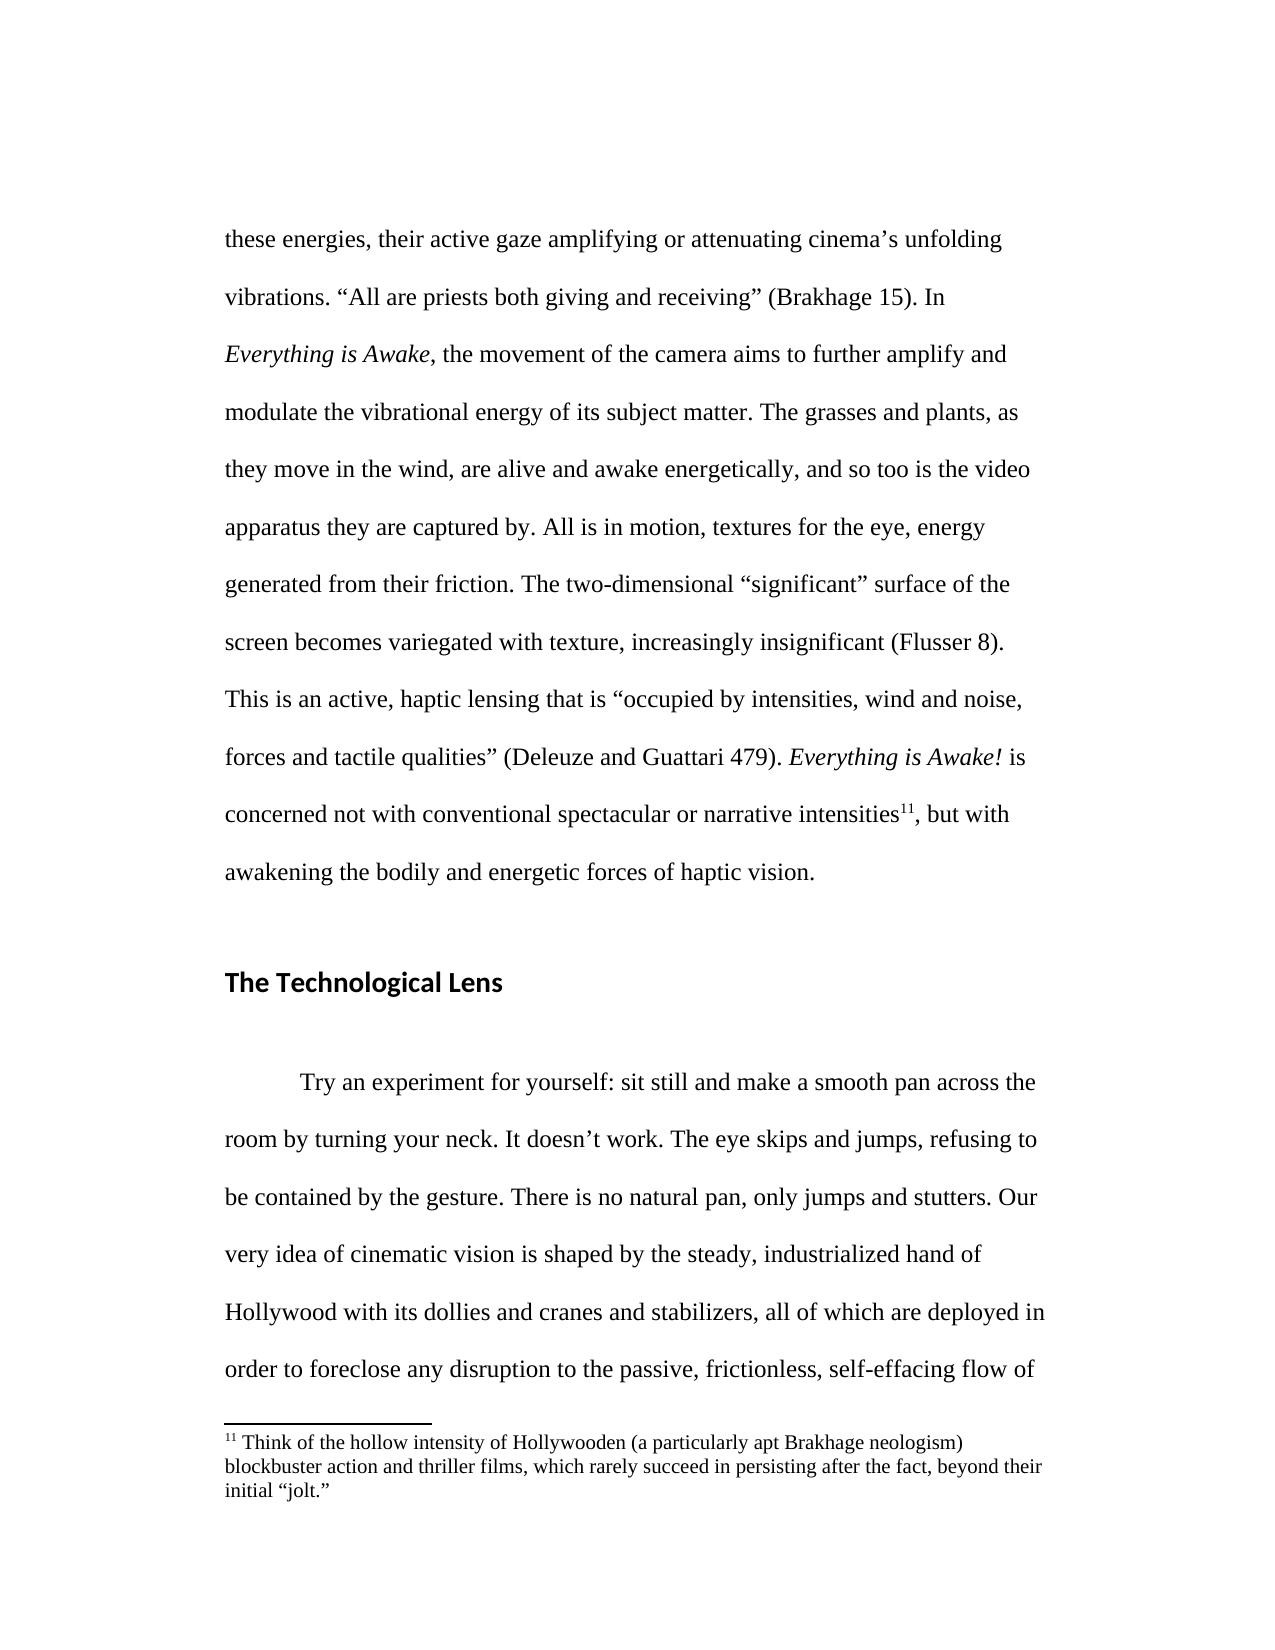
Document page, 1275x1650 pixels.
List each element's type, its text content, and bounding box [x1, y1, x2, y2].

subtitle The Technological Lens [224, 964, 1051, 1000]
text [224, 224, 1051, 886]
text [224, 1067, 1051, 1383]
